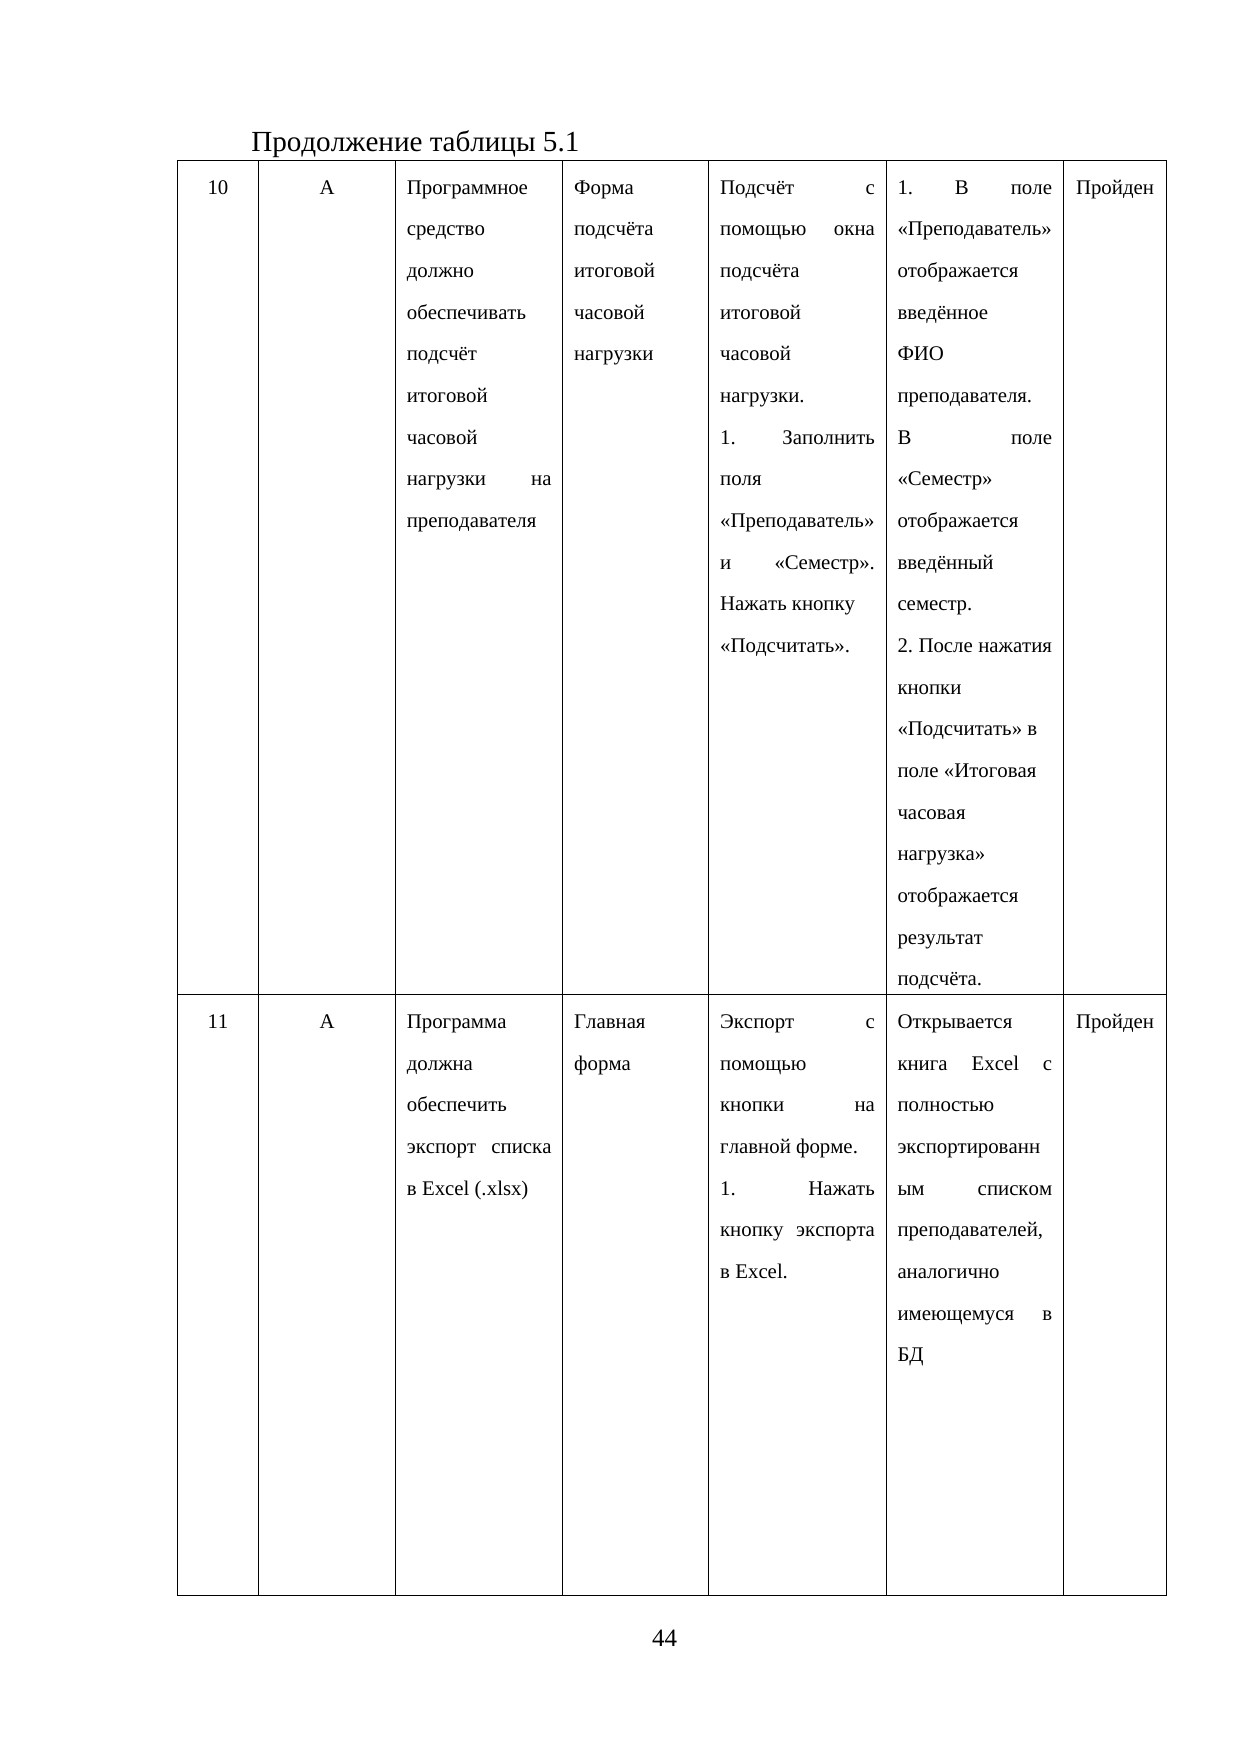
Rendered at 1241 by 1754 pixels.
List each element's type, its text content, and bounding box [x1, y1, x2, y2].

table_cell Пройден [1064, 995, 1166, 1594]
table_header Подсчёт с помощью окна подсчёта итоговой часовой нагрузки. 1. Заполнить поля «Преподаватель» и «Семестр». Нажать кнопку «Подсчитать». [709, 161, 886, 994]
table_header Пройден [1064, 161, 1166, 994]
table_cell Открывается книга Excel с полностью экспортированным списком преподавателей, аналогично имеющемуся в БД [887, 995, 1063, 1594]
table_cell Экспорт с помощью кнопки на главной форме. 1. Нажать кнопку экспорта в Excel. [709, 995, 886, 1594]
text Продолжение таблицы 5.1 [177, 118, 1152, 160]
table_cell 11 [178, 995, 258, 1594]
table_header А [259, 161, 395, 994]
table_header 1. В поле «Преподаватель» отображается введённое ФИО преподавателя. В поле «Семестр» отображается введённый семестр. 2. После нажатия кнопки «Подсчитать» в поле «Итоговая часовая нагрузка» отображается результат подсчёта. [887, 161, 1063, 994]
table_header Форма подсчёта итоговой часовой нагрузки [563, 161, 708, 994]
table_cell Главная форма [563, 995, 708, 1594]
table_cell А [259, 995, 395, 1594]
table_header Программное средство должно обеспечивать подсчёт итоговой часовой нагрузки на преподавателя [396, 161, 562, 994]
table_cell Программа должна обеспечить экспорт списка в Excel (.xlsx) [396, 995, 562, 1594]
table_header 10 [178, 161, 258, 994]
